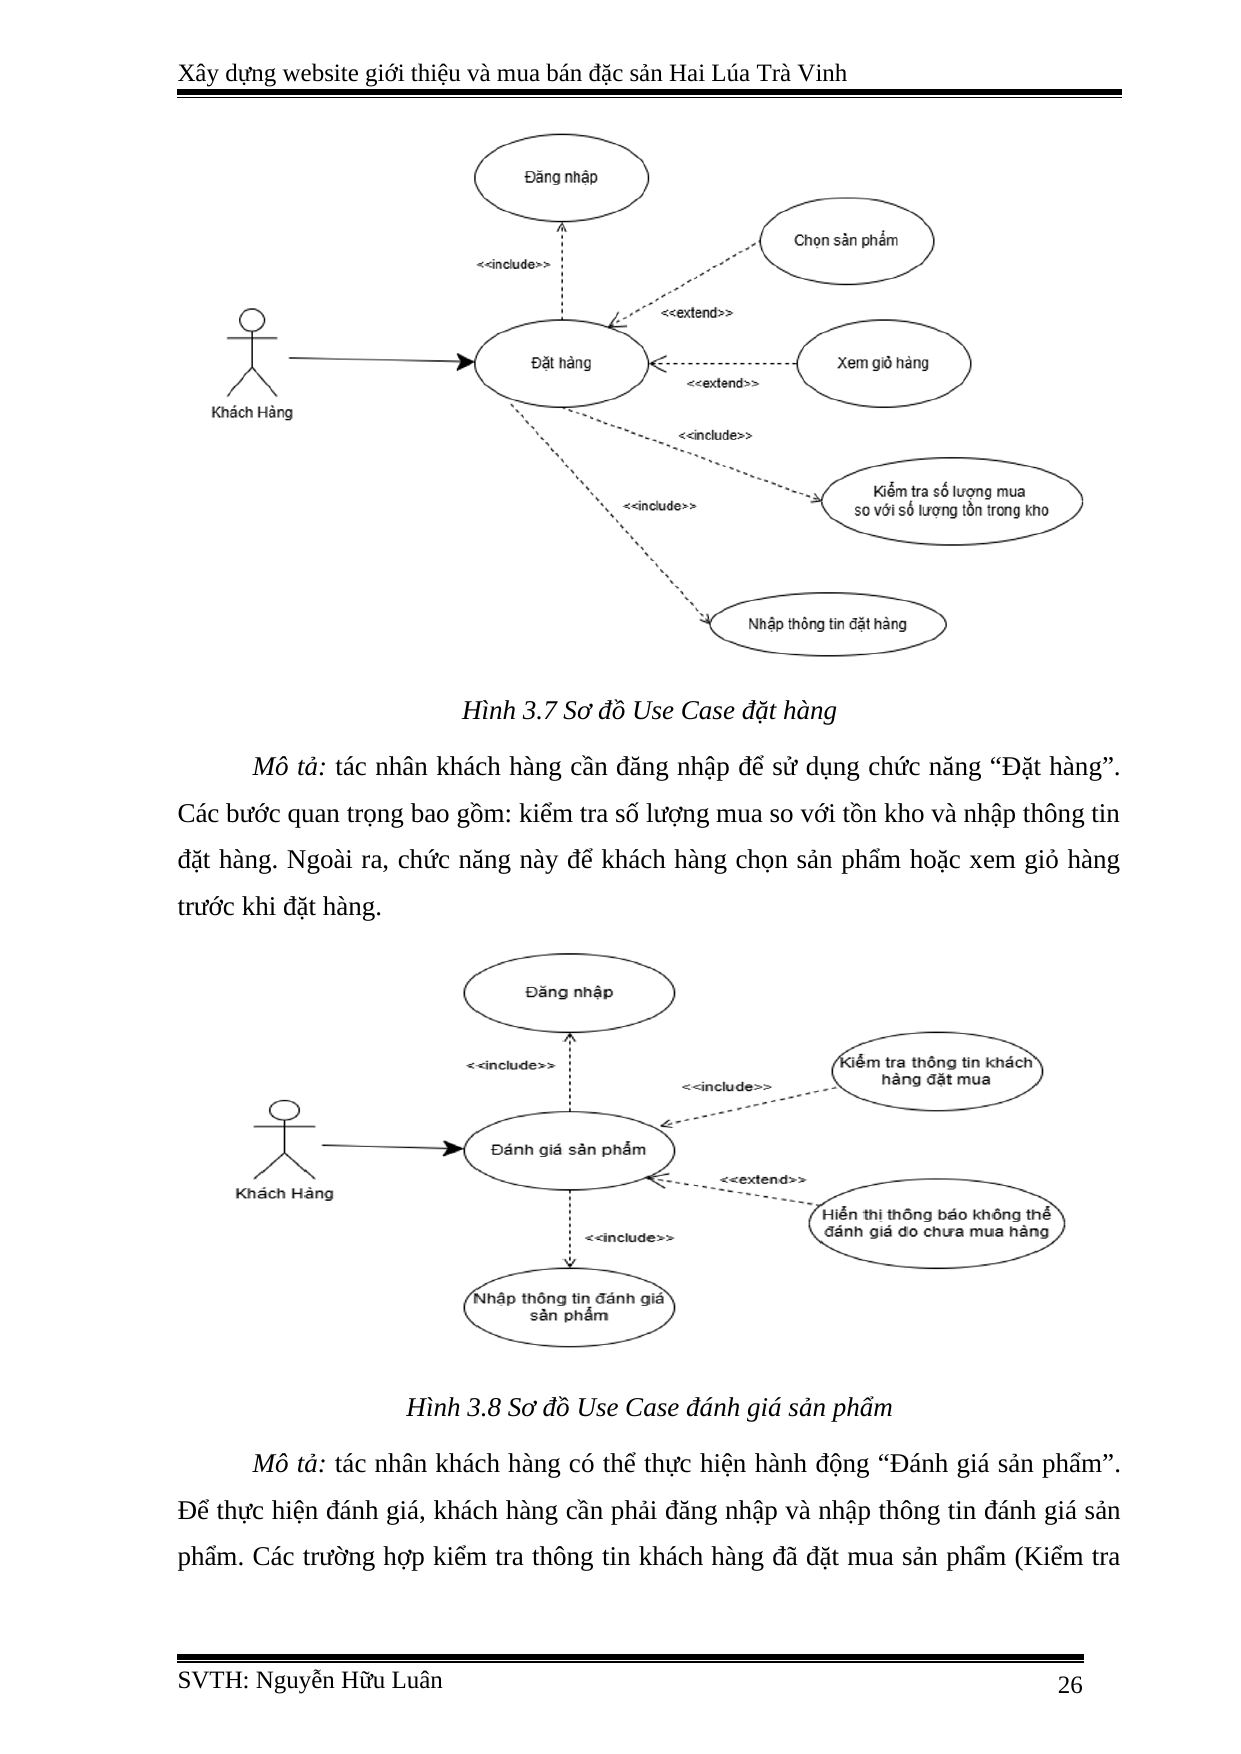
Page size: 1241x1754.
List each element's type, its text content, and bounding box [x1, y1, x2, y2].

text Hình 3.7 Sơ đồ Use Case đặt hàng [177, 694, 1122, 725]
text Mô tả: tác nhân khách hàng cần đăng nhập để sử dụng chức năng “Đặt hàng”. Các bước quan trọng bao gồm: kiểm tra số lượng mua so với tồn kho và nhập thông tin đặt hàng. Ngoài ra, chức năng này để khách hàng chọn sản phẩm hoặc xem giỏ hàng trước khi đặt hàng. [177, 750, 1122, 921]
text Hình 3.8 Sơ đồ Use Case đánh giá sản phẩm [177, 1391, 1122, 1422]
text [177, 1447, 1122, 1572]
picture [177, 118, 1123, 667]
picture [177, 936, 1122, 1364]
